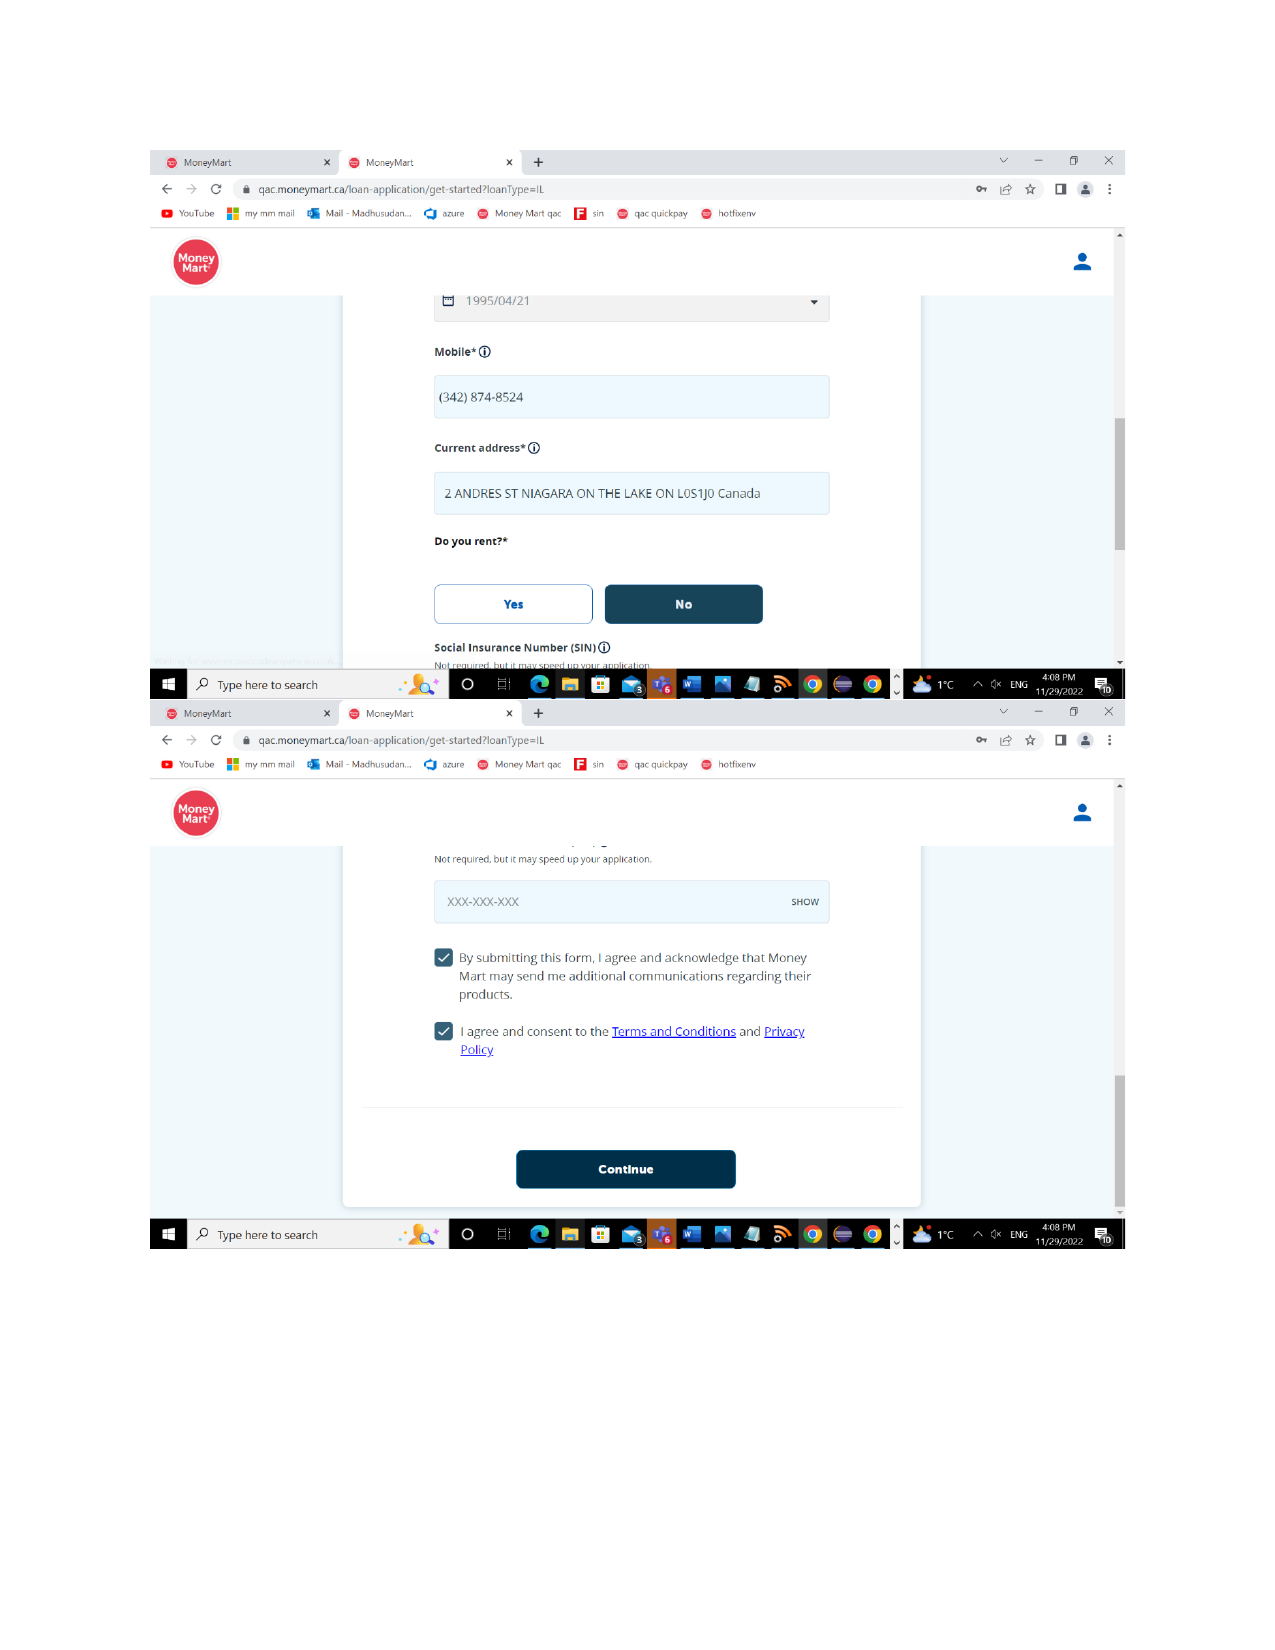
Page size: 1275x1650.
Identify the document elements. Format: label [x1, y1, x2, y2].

picture [150, 150, 1125, 699]
picture [150, 700, 1125, 1249]
